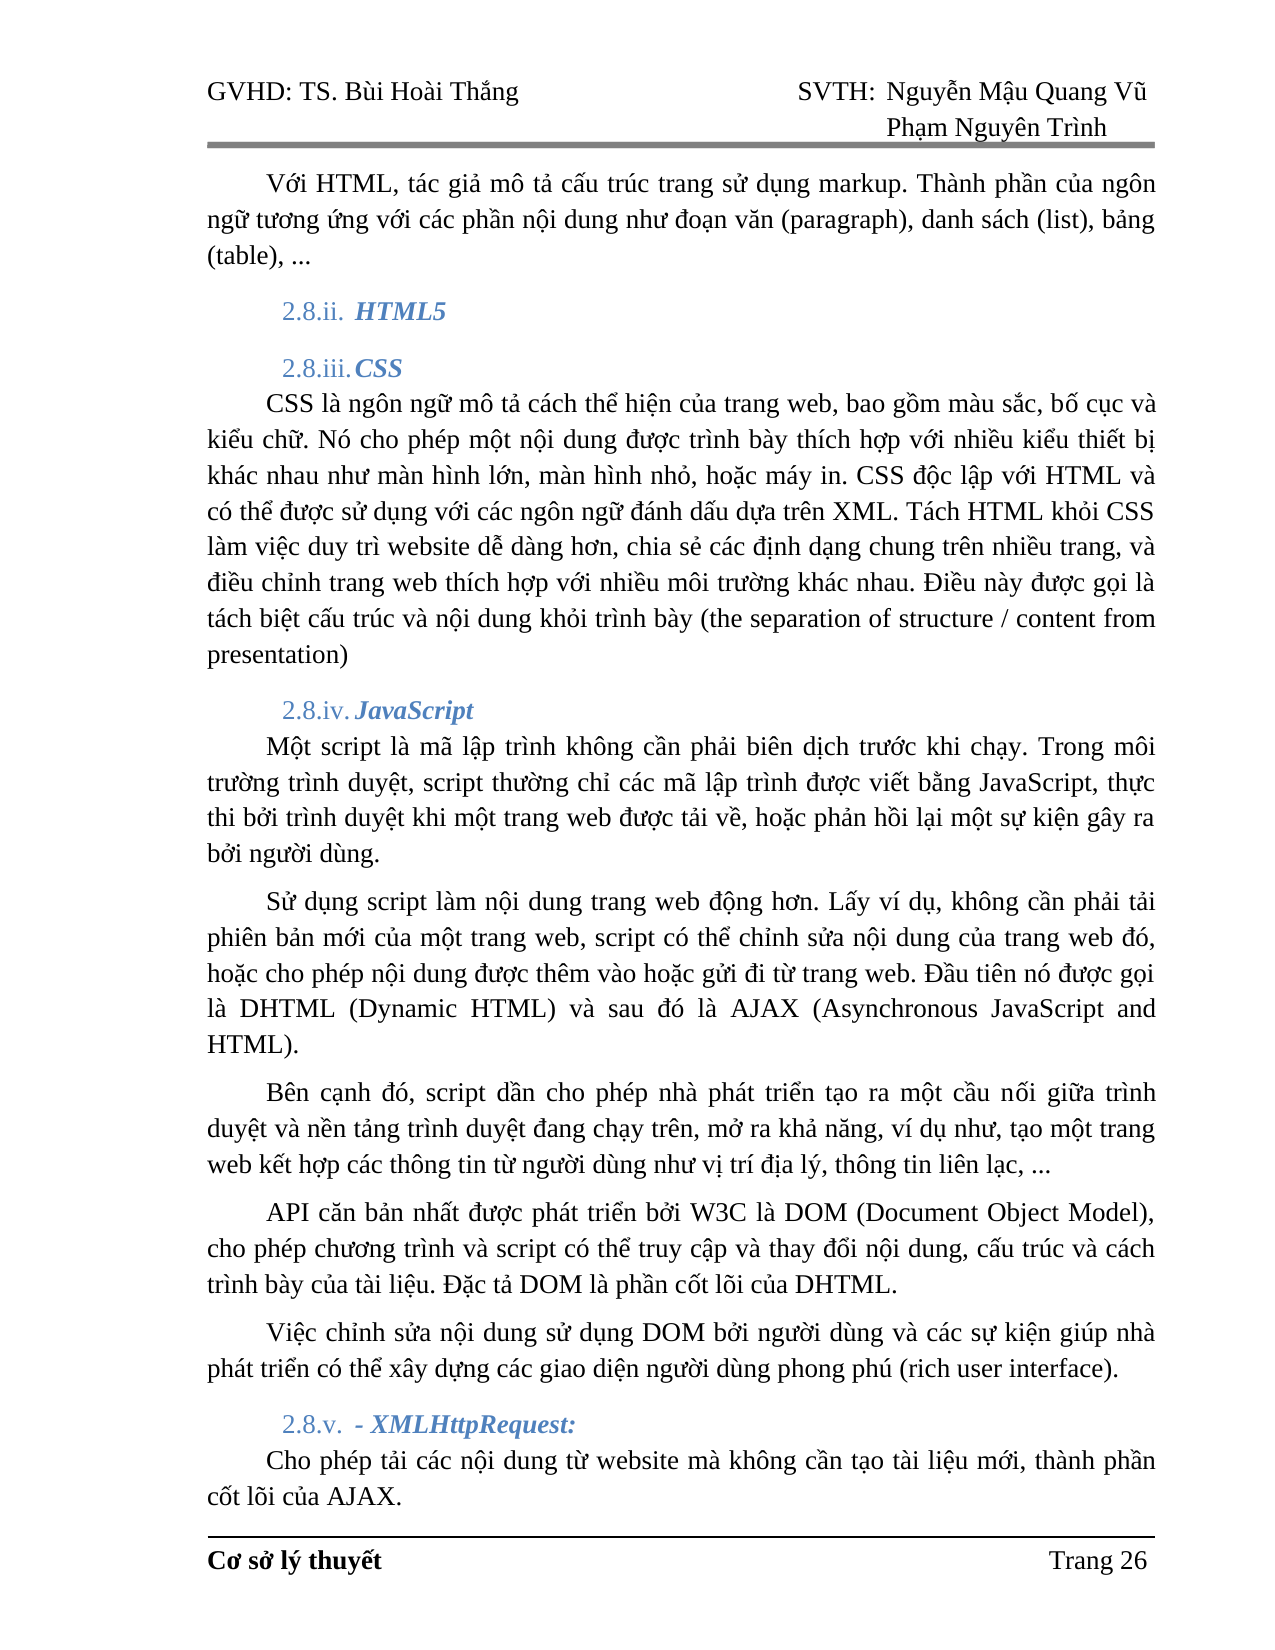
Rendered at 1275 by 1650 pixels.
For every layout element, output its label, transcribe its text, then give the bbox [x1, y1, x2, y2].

text CSS là ngôn ngữ mô tả cách thể hiện của trang web, bao gồm màu sắc, bố cục và kiểu chữ. Nó cho phép một nội dung được trình bày thích hợp với nhiều kiểu thiết bị khác nhau như màn hình lớn, màn hình nhỏ, hoặc máy in. CSS độc lập với HTML và có thể được sử dụng với các ngôn ngữ đánh dấu dựa trên XML. Tách HTML khỏi CSS làm việc duy trì website dễ dàng hơn, chia sẻ các định dạng chung trên nhiều trang, và điều chỉnh trang web thích hợp với nhiều môi trường khác nhau. Điều này được gọi là tách biệt cấu trúc và nội dung khỏi trình bày (the separation of structure / content from presentation) [207, 388, 1157, 669]
text Bên cạnh đó, script dần cho phép nhà phát triển tạo ra một cầu nối giữa trình duyệt và nền tảng trình duyệt đang chạy trên, mở ra khả năng, ví dụ như, tạo một trang web kết hợp các thông tin từ người dùng như vị trí địa lý, thông tin liên lạc, ... [207, 1077, 1157, 1179]
text JavaScript [282, 694, 1157, 725]
text CSS [282, 352, 1157, 383]
text - XMLHttpRequest: [282, 1408, 1157, 1439]
text Một script là mã lập trình không cần phải biên dịch trước khi chạy. Trong môi trường trình duyệt, script thường chỉ các mã lập trình được viết bằng JavaScript, thực thi bởi trình duyệt khi một trang web được tải về, hoặc phản hồi lại một sự kiện gây ra bởi người dùng. [207, 730, 1157, 868]
text Việc chỉnh sửa nội dung sử dụng DOM bởi người dùng và các sự kiện giúp nhà phát triển có thể xây dựng các giao diện người dùng phong phú (rich user interface). [207, 1316, 1157, 1383]
text Sử dụng script làm nội dung trang web động hơn. Lấy ví dụ, không cần phải tải phiên bản mới của một trang web, script có thể chỉnh sửa nội dung của trang web đó, hoặc cho phép nội dung được thêm vào hoặc gửi đi từ trang web. Đầu tiên nó được gọi là DHTML (Dynamic HTML) và sau đó là AJAX (Asynchronous JavaScript and HTML). [207, 885, 1157, 1059]
text Với HTML, tác giả mô tả cấu trúc trang sử dụng markup. Thành phần của ngôn ngữ tương ứng với các phần nội dung như đoạn văn (paragraph), danh sách (list), bảng (table), ... [207, 167, 1157, 270]
text API căn bản nhất được phát triển bởi W3C là DOM (Document Object Model), cho phép chương trình và script có thể truy cập và thay đổi nội dung, cấu trúc và cách trình bày của tài liệu. Đặc tả DOM là phần cốt lõi của DHTML. [207, 1196, 1157, 1299]
text Cho phép tải các nội dung từ website mà không cần tạo tài liệu mới, thành phần cốt lõi của AJAX. [207, 1444, 1157, 1511]
text HTML5 [282, 295, 1157, 326]
